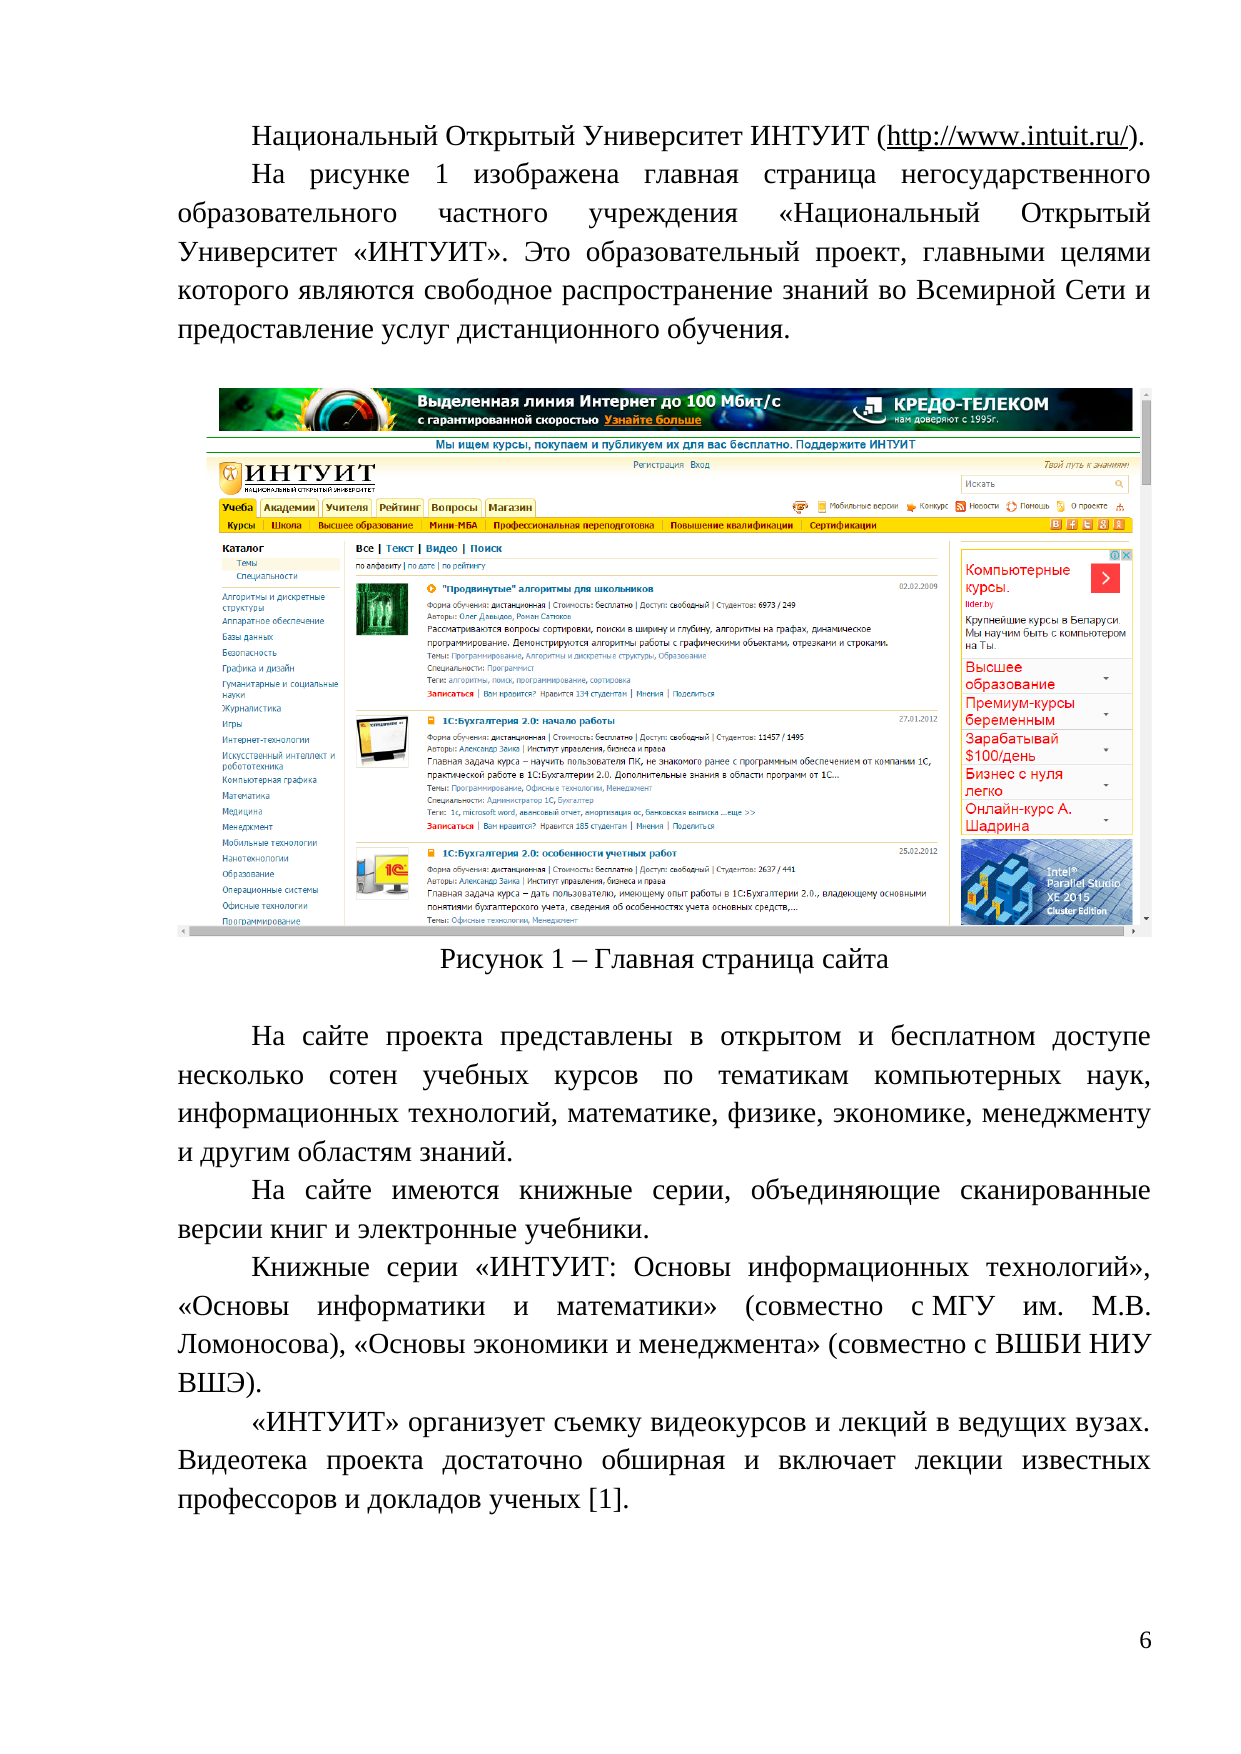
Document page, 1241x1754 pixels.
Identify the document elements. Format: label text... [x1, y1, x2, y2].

list Национальный Открытый Университет ИНТУИТ (http://www.intuit.ru/). [251, 118, 1152, 152]
text На сайте имеются книжные серии, объединяющие сканированные версии книг и электронные учебники. [177, 1172, 1152, 1244]
text Книжные серии «ИНТУИТ: Основы информационных технологий», «Основы информатики и математики» (совместно с МГУ им. М.В. Ломоносова), «Основы экономики и менеджмента» (совместно с ВШБИ НИУ ВШЭ). [177, 1249, 1152, 1399]
text На сайте проекта представлены в открытом и бесплатном доступе несколько сотен учебных курсов по тематикам компьютерных наук, информационных технологий, математике, физике, экономике, менеджменту и другим областям знаний. [177, 1018, 1152, 1167]
subtitle Рисунок 1 – Главная страница сайта [177, 941, 1152, 975]
text «ИНТУИТ» организует съемку видеокурсов и лекций в ведущих вузах. Видеотека проекта достаточно обширная и включает лекции известных профессоров и докладов ученых [1]. [177, 1404, 1152, 1514]
picture [177, 388, 1152, 937]
text На рисунке 1 изображена главная страница негосударственного образовательного частного учреждения «Национальный Открытый Университет «ИНТУИТ». Это образовательный проект, главными целями которого являются свободное распространение знаний во Всемирной Сети и предоставление услуг дистанционного обучения. [177, 157, 1152, 344]
